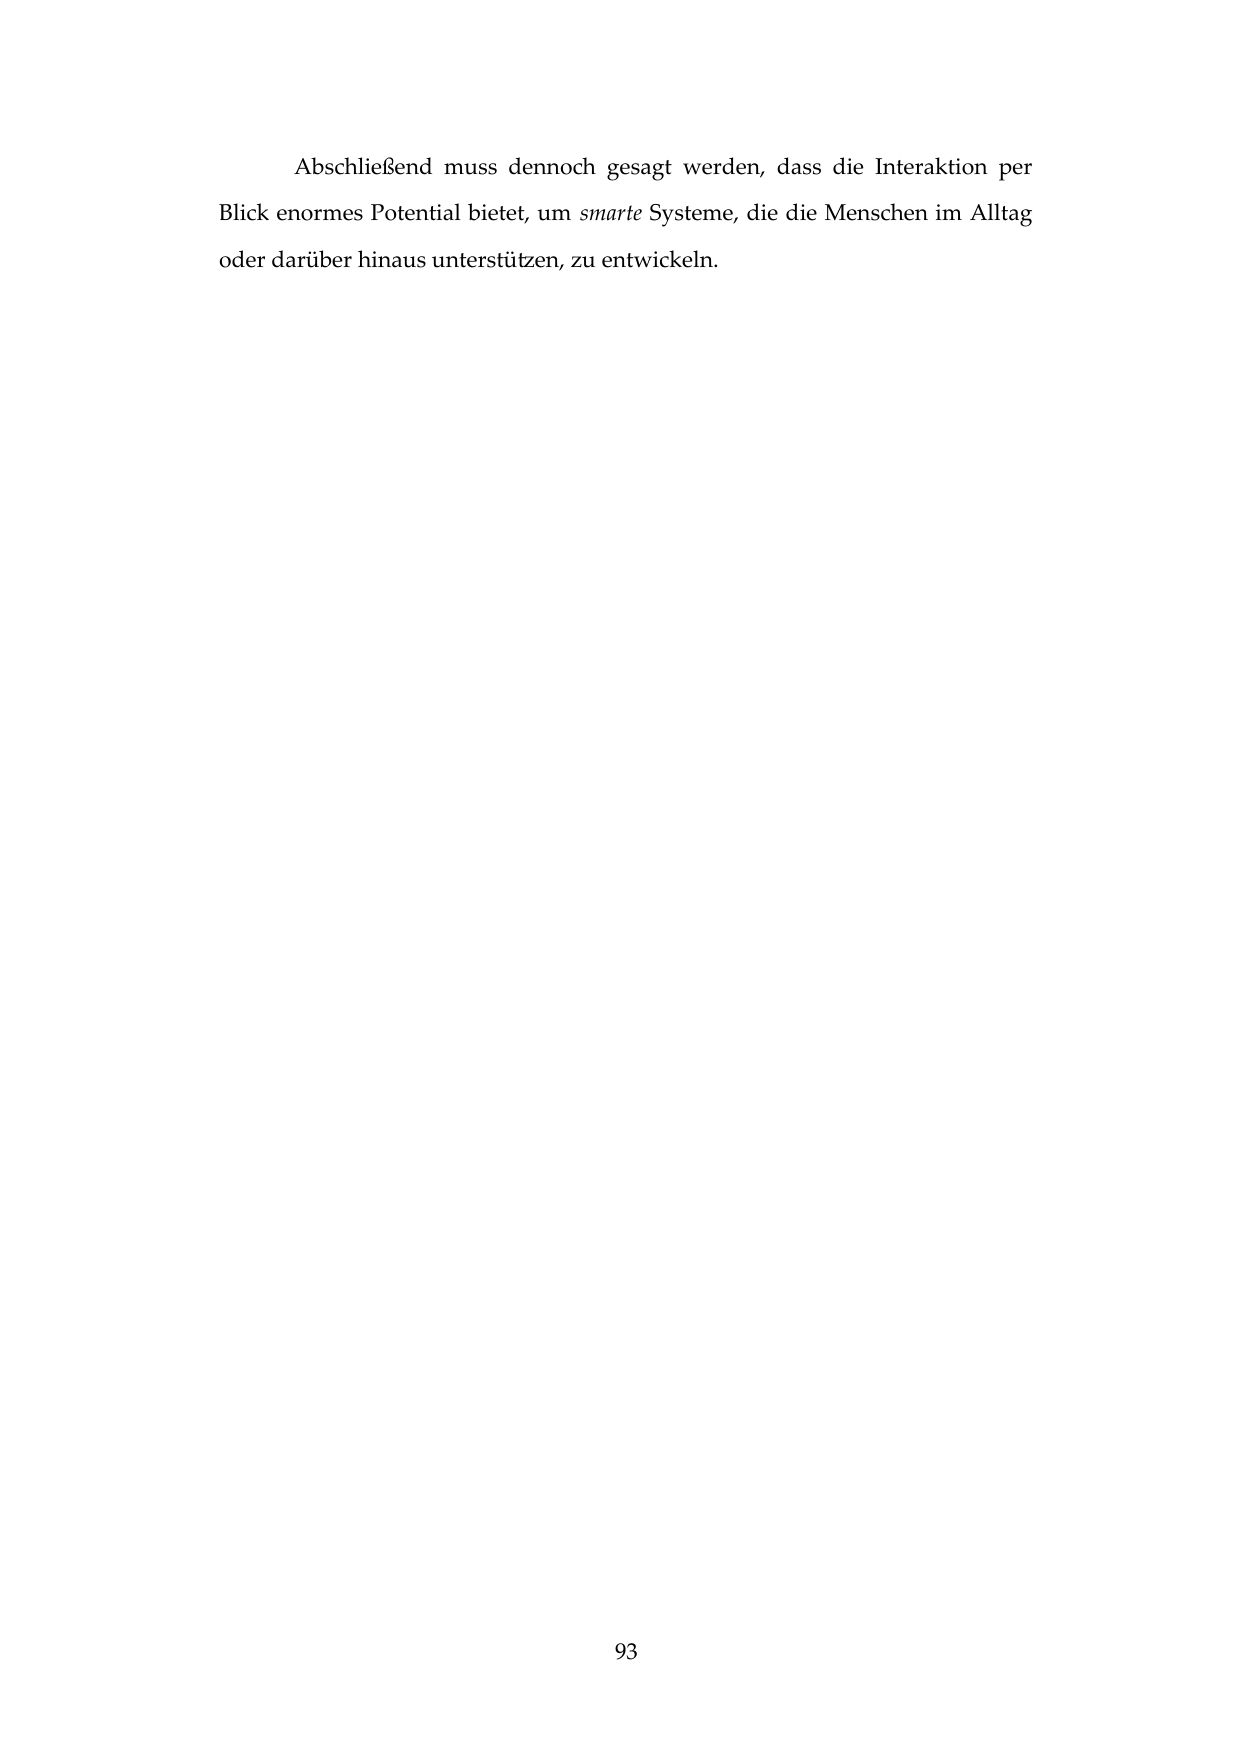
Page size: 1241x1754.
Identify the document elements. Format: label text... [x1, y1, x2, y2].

text Abschließend muss dennoch gesagt werden, dass die Interaktion per Blick enormes Potential bietet, um smarte Systeme, die die Menschen im Alltag oder darüber hinaus unterstützen, zu entwickeln. [219, 150, 1033, 274]
